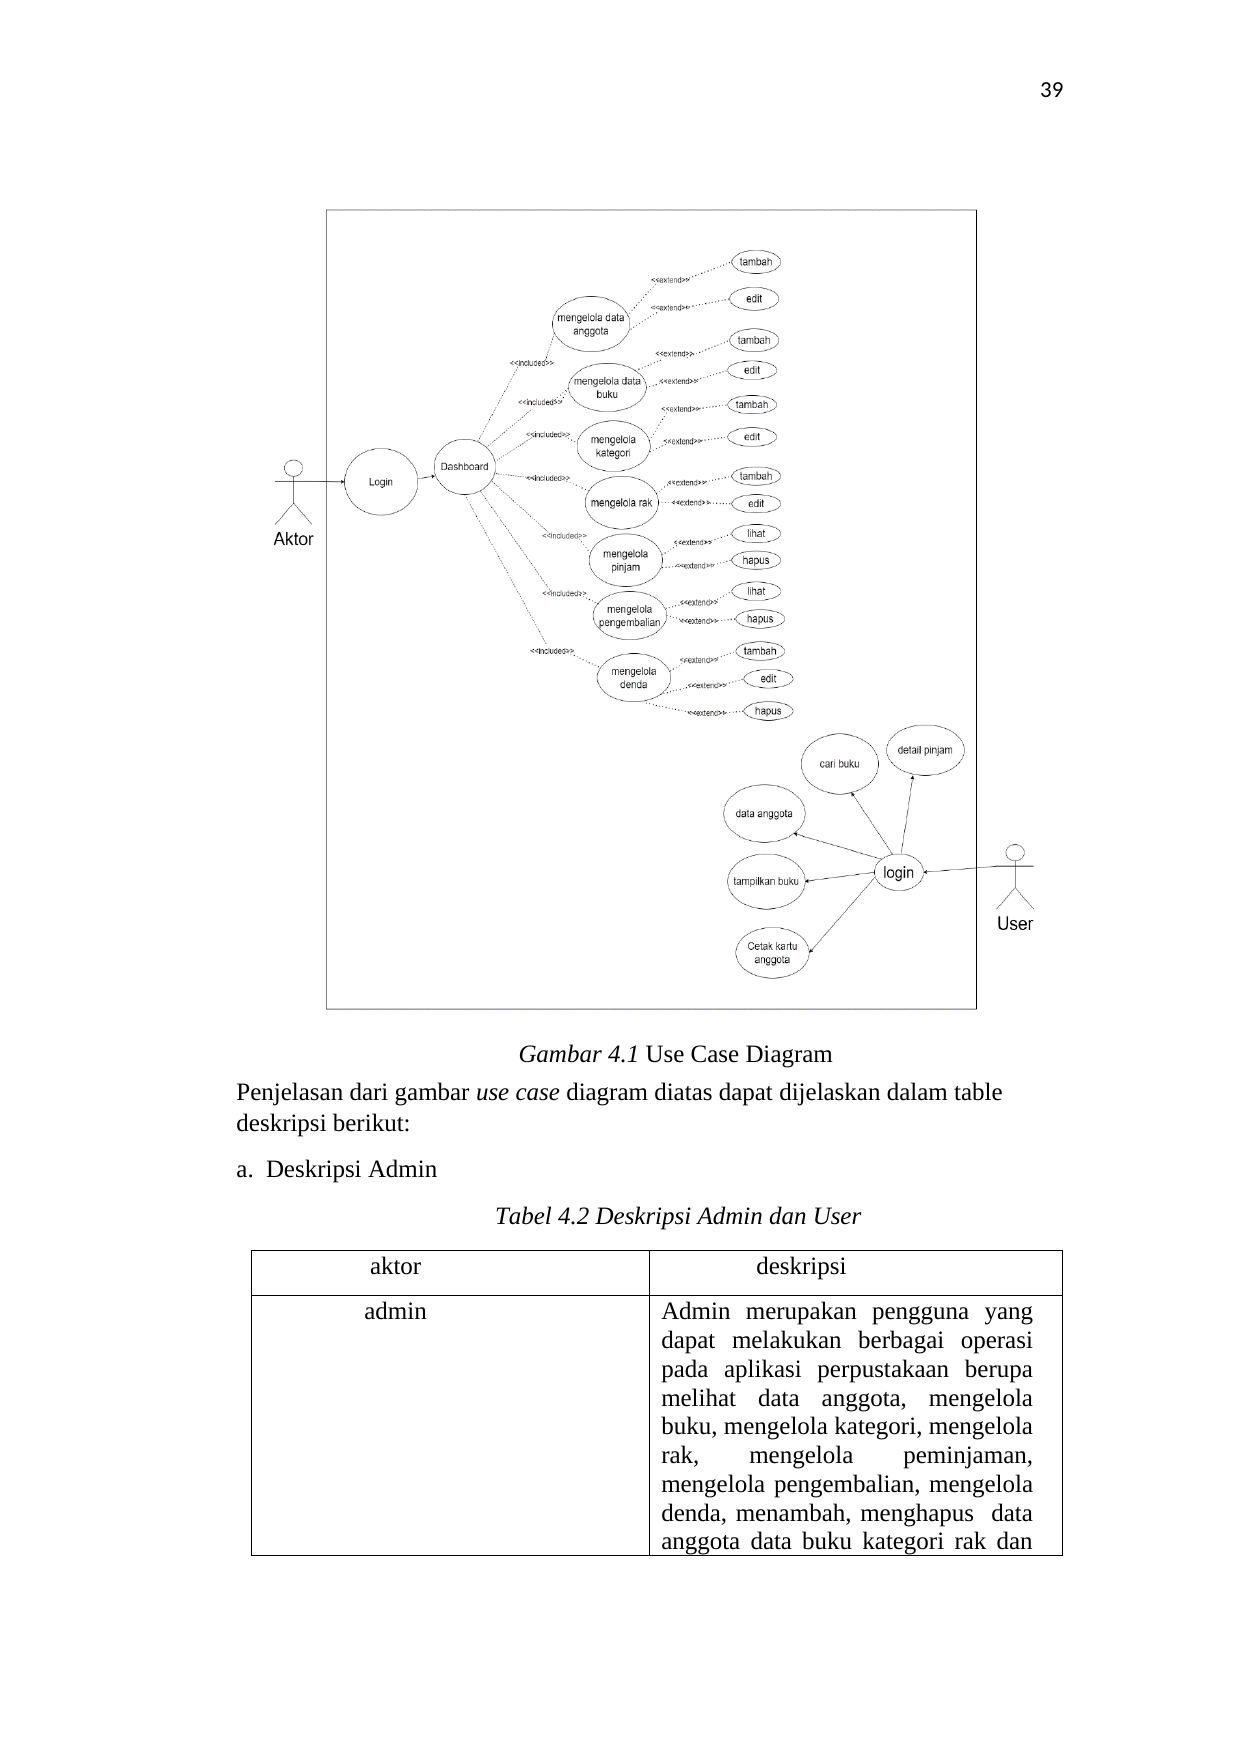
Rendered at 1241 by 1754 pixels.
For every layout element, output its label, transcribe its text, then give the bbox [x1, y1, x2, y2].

table_header deskripsi [650, 1251, 1062, 1295]
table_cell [650, 1296, 1062, 1555]
table_cell admin [252, 1296, 649, 1555]
picture [254, 195, 1043, 1021]
list Deskripsi Admin [236, 1154, 953, 1183]
text Tabel 4.2 Deskripsi Admin dan User [295, 1201, 1063, 1229]
table_header aktor [252, 1251, 649, 1295]
